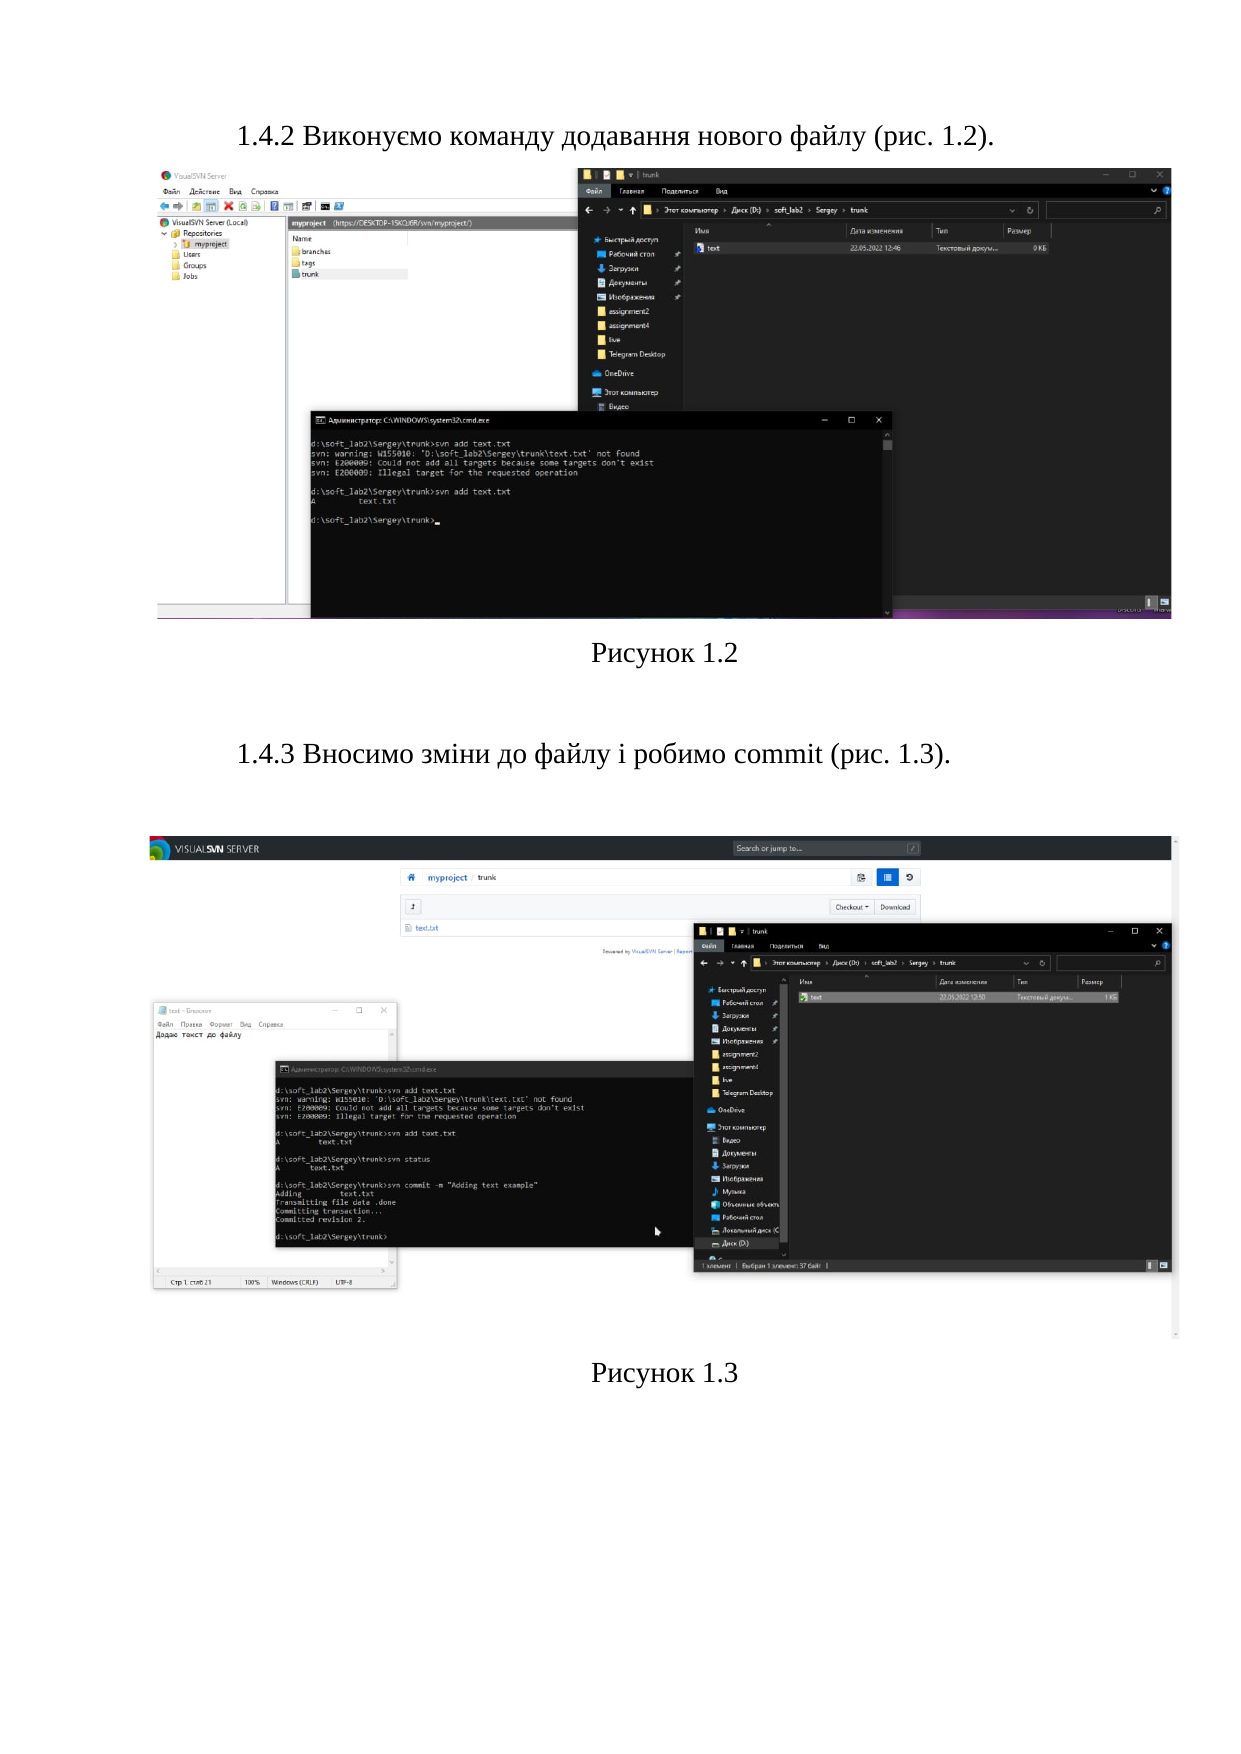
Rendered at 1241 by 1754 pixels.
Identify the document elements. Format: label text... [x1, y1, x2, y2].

list Виконуємо команду додавання нового файлу (рис. 1.2). [148, 118, 1181, 152]
text Рисунок 1.2 [148, 635, 1181, 669]
picture [149, 836, 1180, 1339]
picture [157, 168, 1172, 619]
list Вносимо зміни до файлу і робимо commit (рис. 1.3). [148, 736, 1181, 769]
text Рисунок 1.3 [148, 1355, 1181, 1389]
